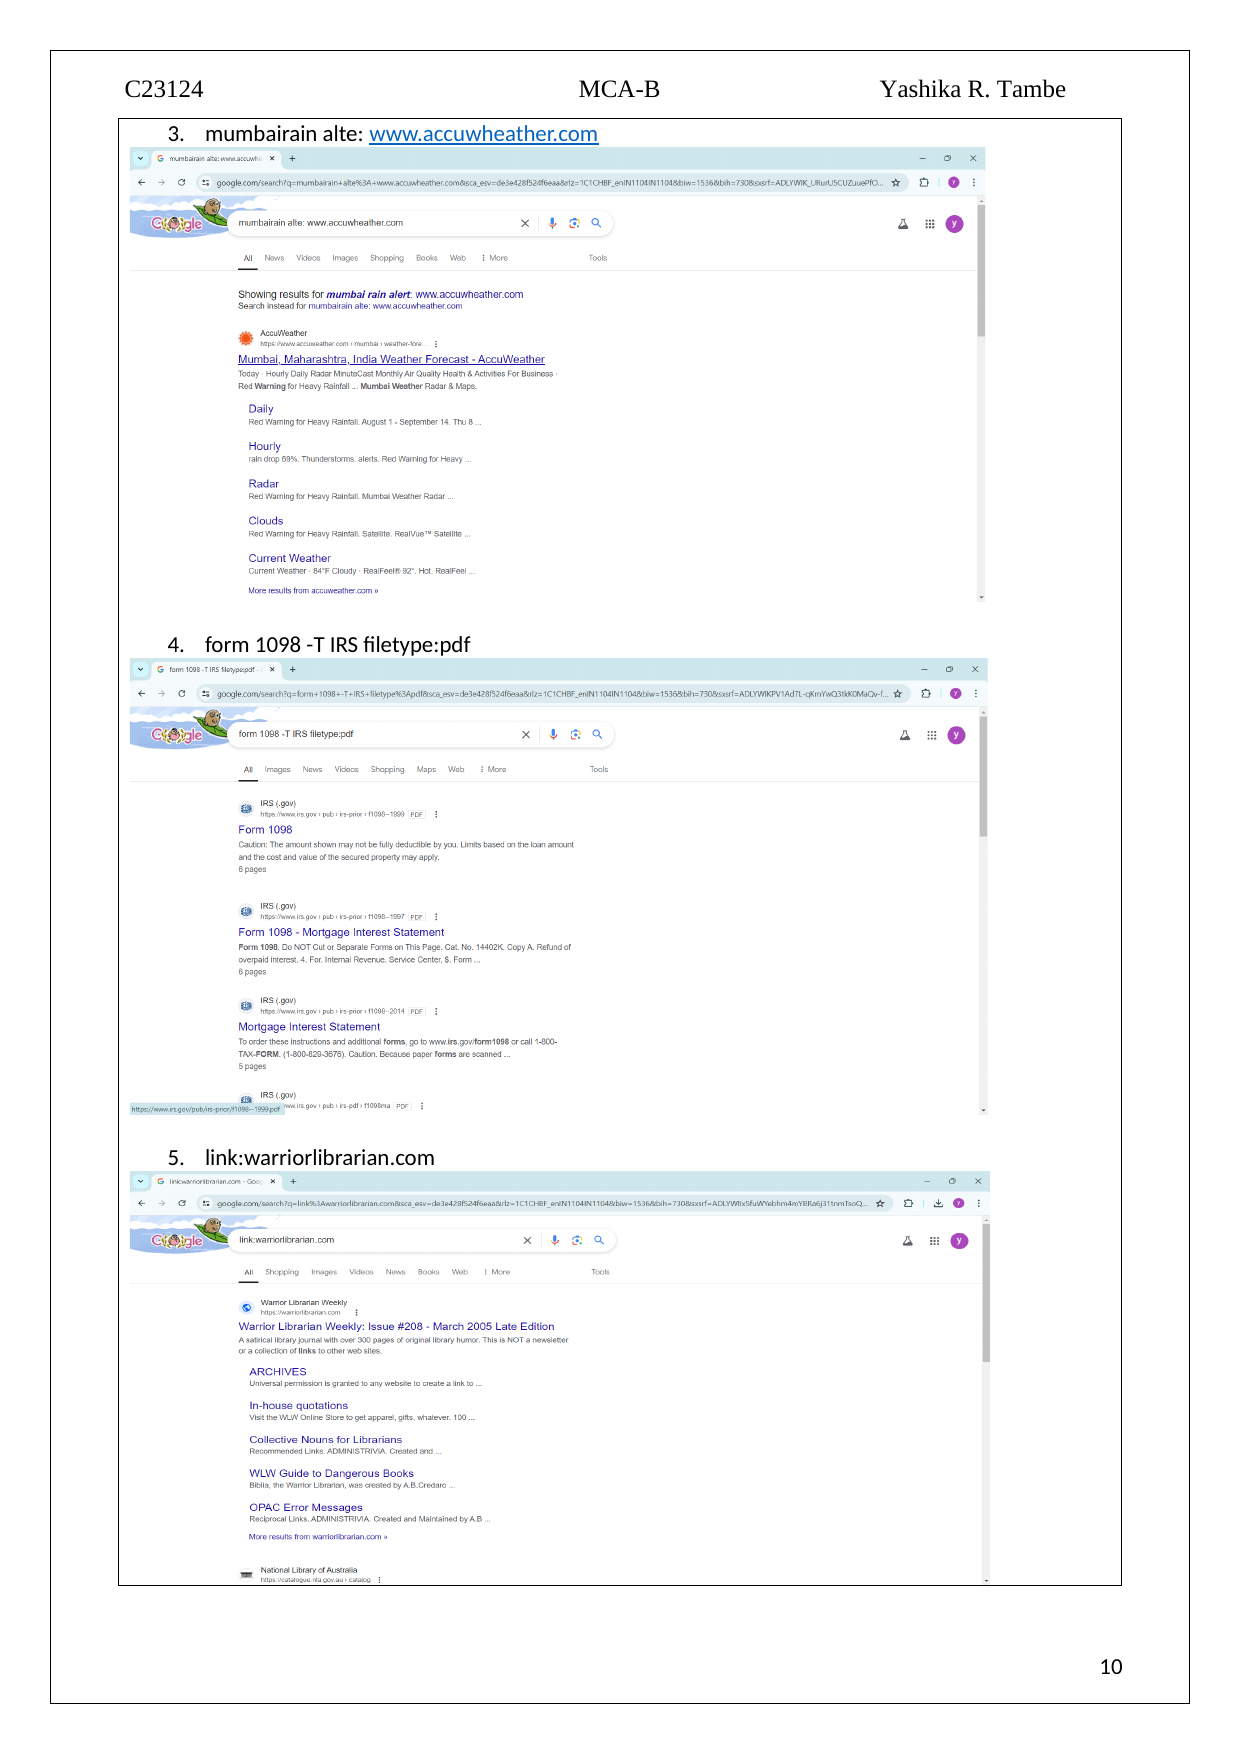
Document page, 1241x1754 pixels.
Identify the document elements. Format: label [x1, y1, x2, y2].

picture [129, 147, 986, 602]
picture [129, 1171, 990, 1585]
table_cell [119, 119, 1121, 1585]
picture [129, 658, 988, 1115]
